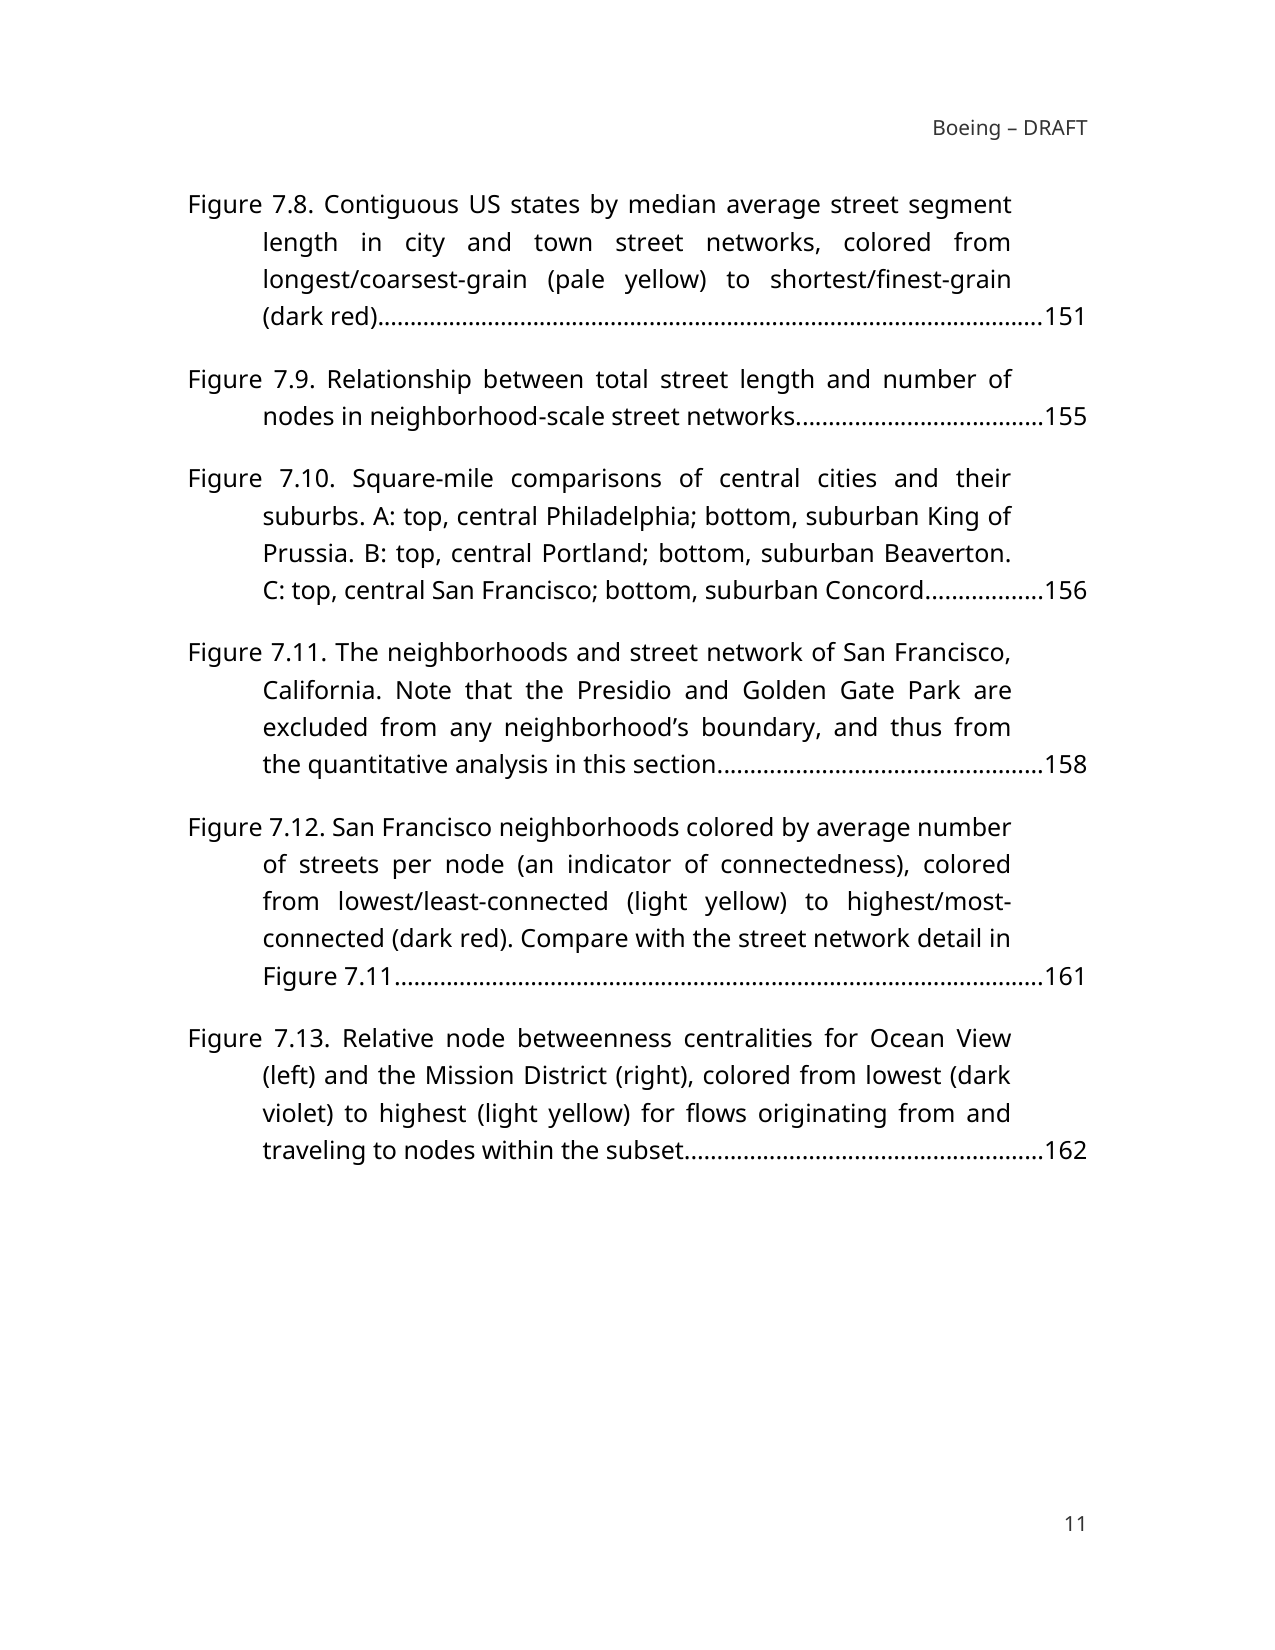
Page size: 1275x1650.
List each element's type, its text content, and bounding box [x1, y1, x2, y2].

text Figure 7.11. The neighborhoods and street network of San Francisco, California. Note that the Presidio and Golden Gate Park are excluded from any neighborhood’s boundary, and thus from the quantitative analysis in this section. 158 [187, 635, 1012, 781]
text Figure 7.12. San Francisco neighborhoods colored by average number of streets per node (an indicator of connectedness), colored from lowest/least-connected (light yellow) to highest/most-connected (dark red). Compare with the street network detail in Figure 7.11. 161 [187, 809, 1012, 993]
text Figure 7.13. Relative node betweenness centralities for Ocean View (left) and the Mission District (right), colored from lowest (dark violet) to highest (light yellow) for flows originating from and traveling to nodes within the subset. 162 [187, 1021, 1012, 1167]
text Figure 7.8. Contiguous US states by median average street segment length in city and town street networks, colored from longest/coarsest-grain (pale yellow) to shortest/finest-grain (dark red). 151 [187, 187, 1012, 333]
text Figure 7.10. Square-mile comparisons of central cities and their suburbs. A: top, central Philadelphia; bottom, suburban King of Prussia. B: top, central Portland; bottom, suburban Beaverton. C: top, central San Francisco; bottom, suburban Concord. 156 [187, 461, 1012, 607]
text Figure 7.9. Relationship between total street length and number of nodes in neighborhood-scale street networks. 155 [187, 362, 1012, 433]
